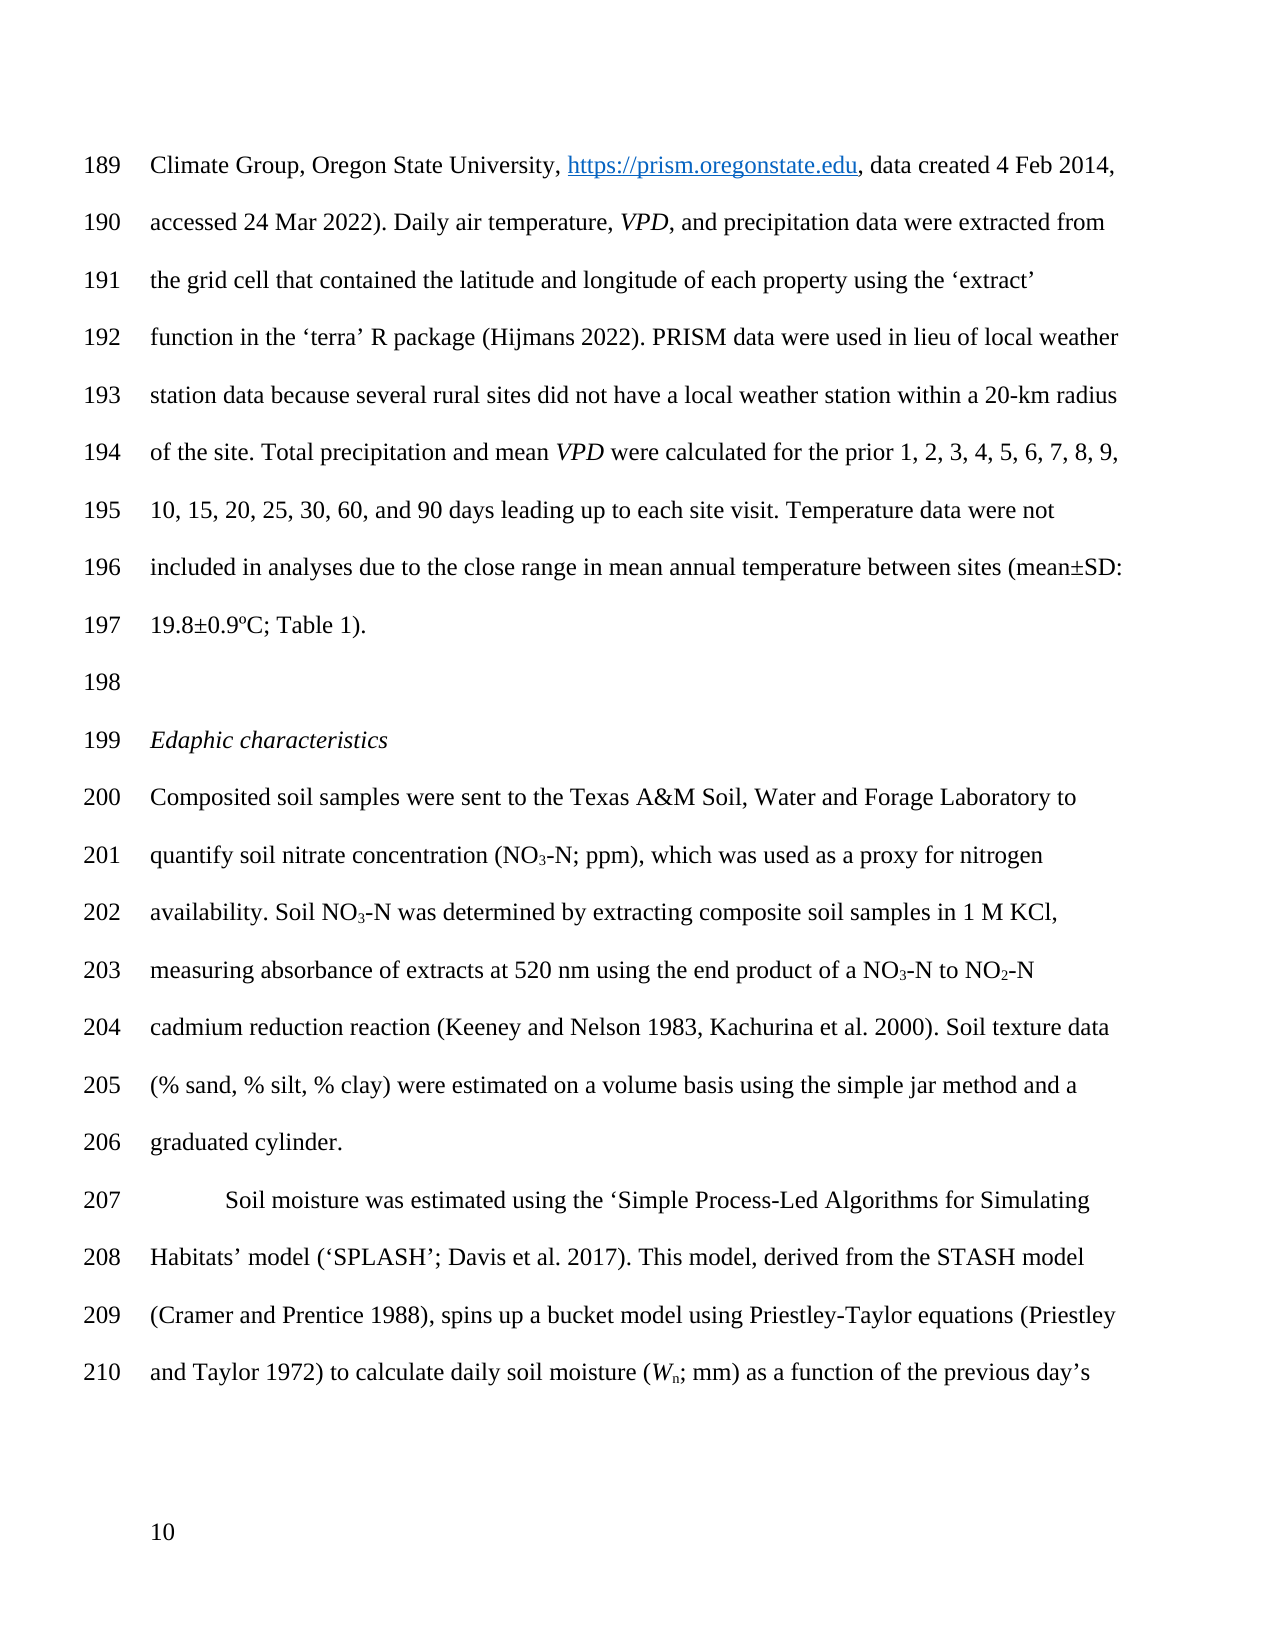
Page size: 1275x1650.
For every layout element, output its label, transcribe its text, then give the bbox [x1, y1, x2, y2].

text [150, 1185, 1125, 1386]
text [150, 150, 1125, 639]
text Composited soil samples were sent to the Texas A&M Soil, Water and Forage Laboratory to quantify soil nitrate concentration (NO3-N; ppm), which was used as a proxy for nitrogen availability. Soil NO3-N was determined by extracting composite soil samples in 1 M KCl, measuring absorbance of extracts at 520 nm using the end product of a NO3-N to NO2-N cadmium reduction reaction (Keeney and Nelson 1983, Kachurina et al. 2000). Soil texture data (% sand, % silt, % clay) were estimated on a volume basis using the simple jar method and a graduated cylinder. [150, 782, 1125, 1156]
text Edaphic characteristics [150, 725, 1125, 754]
